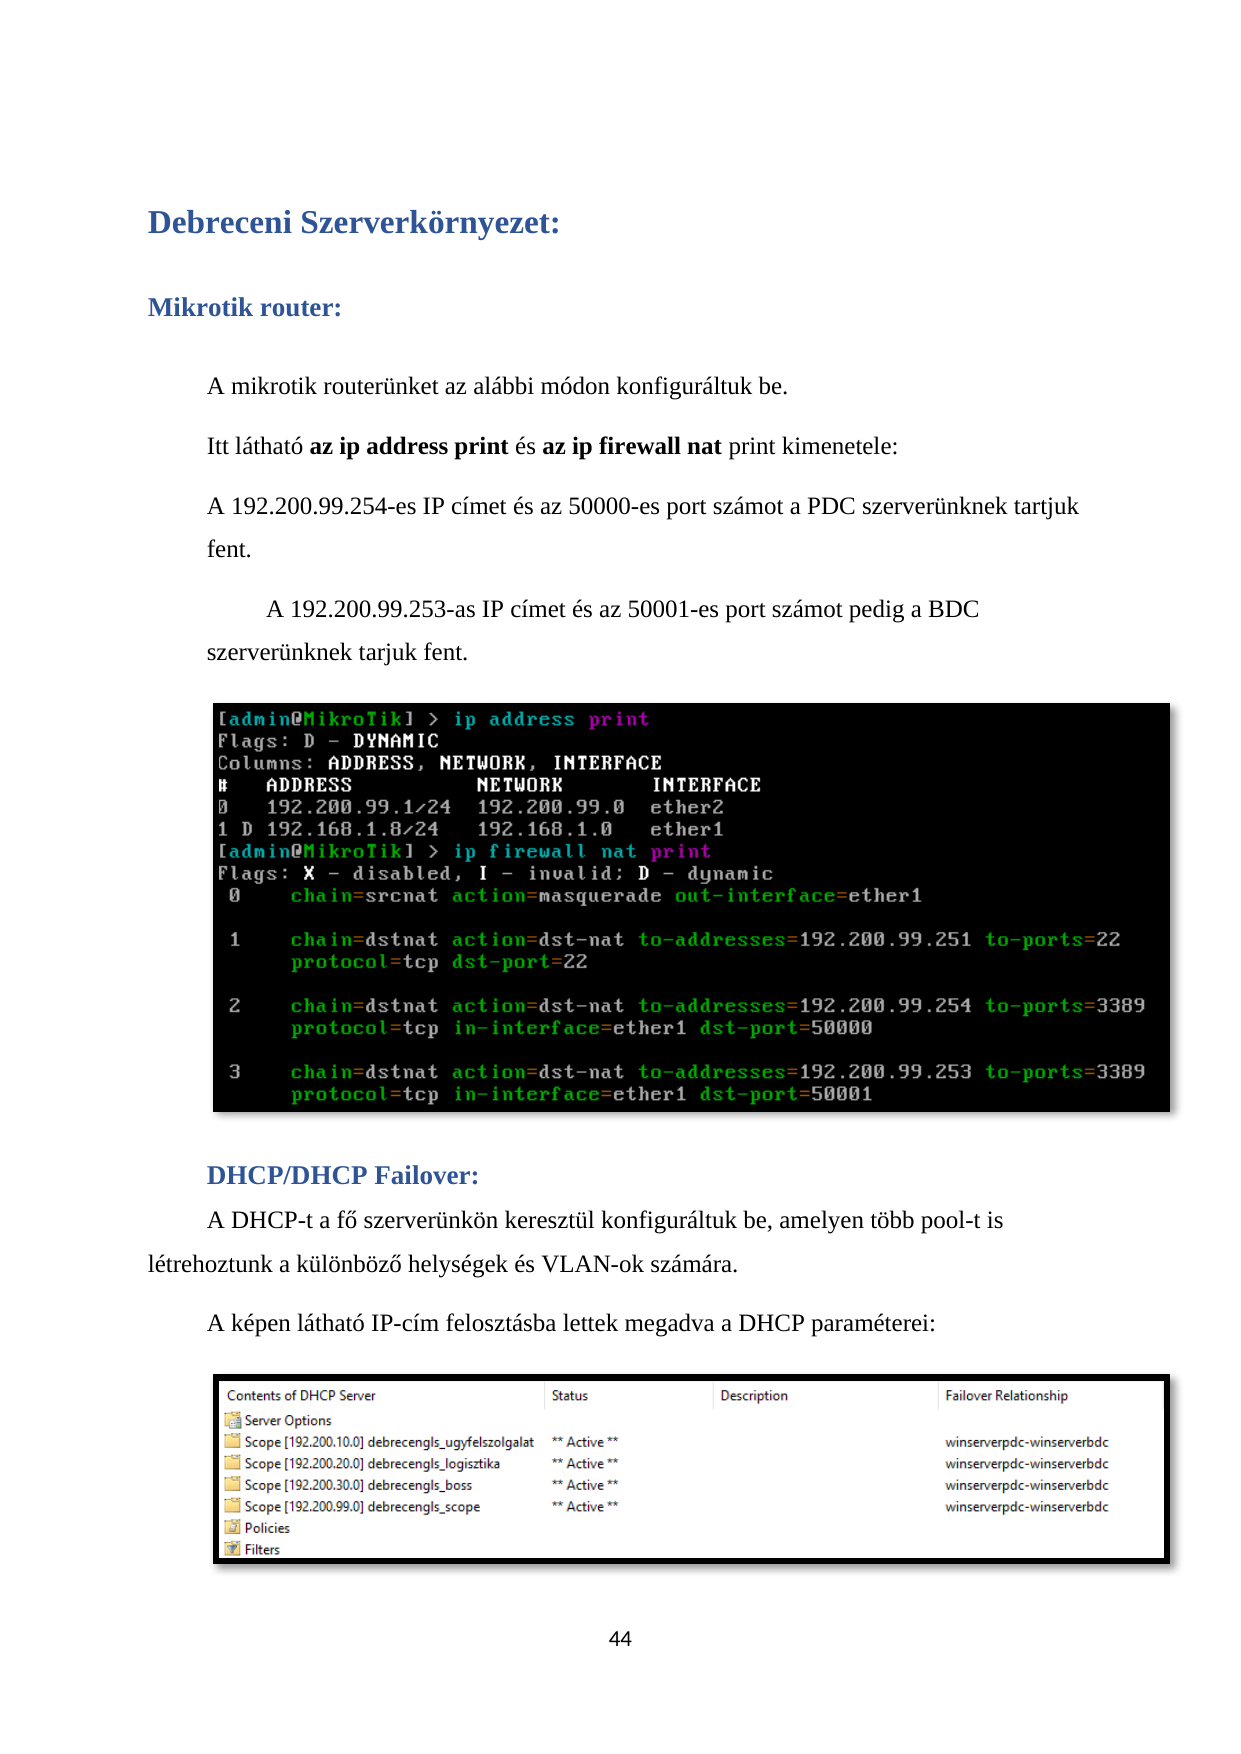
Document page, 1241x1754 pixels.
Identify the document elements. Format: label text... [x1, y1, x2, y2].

text A mikrotik routerünket az alábbi módon konfiguráltuk be. [148, 371, 1093, 400]
picture [219, 1381, 1164, 1558]
picture [219, 709, 1164, 1106]
text A 192.200.99.254-es IP címet és az 50000-es port számot a PDC szerverünknek tartjuk fent. [207, 491, 1093, 563]
text A képen látható IP-cím felosztásba lettek megadva a DHCP paraméterei: [148, 1308, 1093, 1337]
subtitle DHCP/DHCP Failover: [148, 1159, 1093, 1190]
subtitle Mikrotik router: [148, 291, 1093, 322]
subtitle Debreceni Szerverkörnyezet: [148, 203, 1093, 241]
text A DHCP-t a fő szerverünkön keresztül konfiguráltuk be, amelyen több pool-t is létrehoztunk a különböző helységek és VLAN-ok számára. [148, 1206, 1093, 1277]
text Itt látható az ip address print és az ip firewall nat print kimenetele: [148, 431, 1093, 460]
text A 192.200.99.253-as IP címet és az 50001-es port számot pedig a BDC szerverünknek tarjuk fent. [207, 594, 1093, 666]
